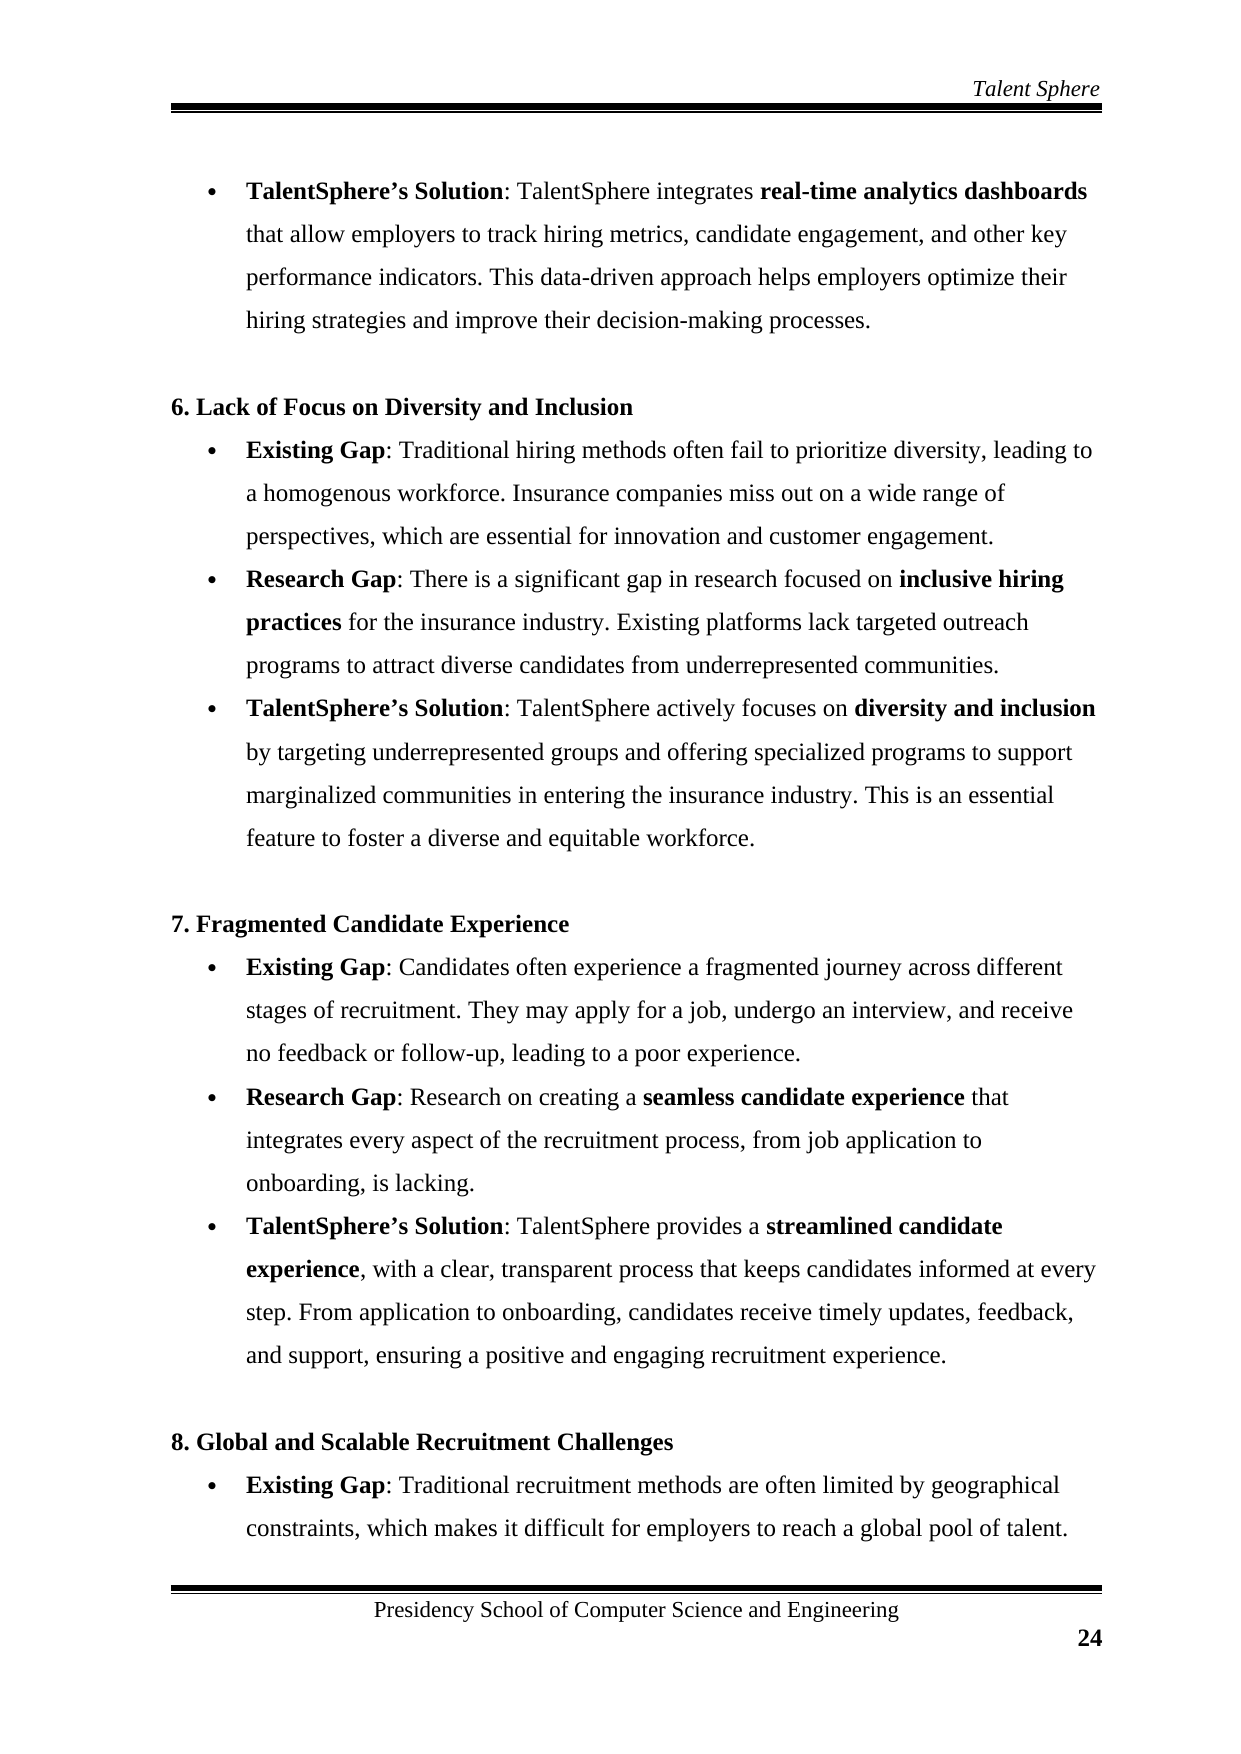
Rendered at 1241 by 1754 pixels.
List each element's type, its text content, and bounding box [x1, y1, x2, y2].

text 7. Fragmented Candidate Experience [171, 909, 1102, 938]
text 8. Global and Scalable Recruitment Challenges [171, 1427, 1102, 1455]
list Research Gap: There is a significant gap in research focused on inclusive hiring practices for the insurance industry. Existing platforms lack targeted outreach programs to attract diverse candidates from underrepresented communities. [208, 564, 1102, 679]
list Research Gap: Research on creating a seamless candidate experience that integrates every aspect of the recruitment process, from job application to onboarding, is lacking. [208, 1082, 1102, 1197]
list Existing Gap: Traditional hiring methods often fail to prioritize diversity, leading to a homogenous workforce. Insurance companies miss out on a wide range of perspectives, which are essential for innovation and customer engagement. [208, 435, 1102, 550]
list TalentSphere’s Solution: TalentSphere actively focuses on diversity and inclusion by targeting underrepresented groups and offering specialized programs to support marginalized communities in entering the insurance industry. This is an essential feature to foster a diverse and equitable workforce. [208, 693, 1102, 852]
text 6. Lack of Focus on Diversity and Inclusion [171, 392, 1102, 420]
list TalentSphere’s Solution: TalentSphere integrates real-time analytics dashboards that allow employers to track hiring metrics, candidate engagement, and other key performance indicators. This data-driven approach helps employers optimize their hiring strategies and improve their decision-making processes. [208, 176, 1102, 334]
list Existing Gap: Candidates often experience a fragmented journey across different stages of recruitment. They may apply for a job, undergo an interview, and receive no feedback or follow-up, leading to a poor experience. [208, 952, 1102, 1067]
list TalentSphere’s Solution: TalentSphere provides a streamlined candidate experience, with a clear, transparent process that keeps candidates informed at every step. From application to onboarding, candidates receive timely updates, feedback, and support, ensuring a positive and engaging recruitment experience. [208, 1211, 1102, 1369]
list Existing Gap: Traditional recruitment methods are often limited by geographical constraints, which makes it difficult for employers to reach a global pool of talent. [208, 1470, 1102, 1542]
